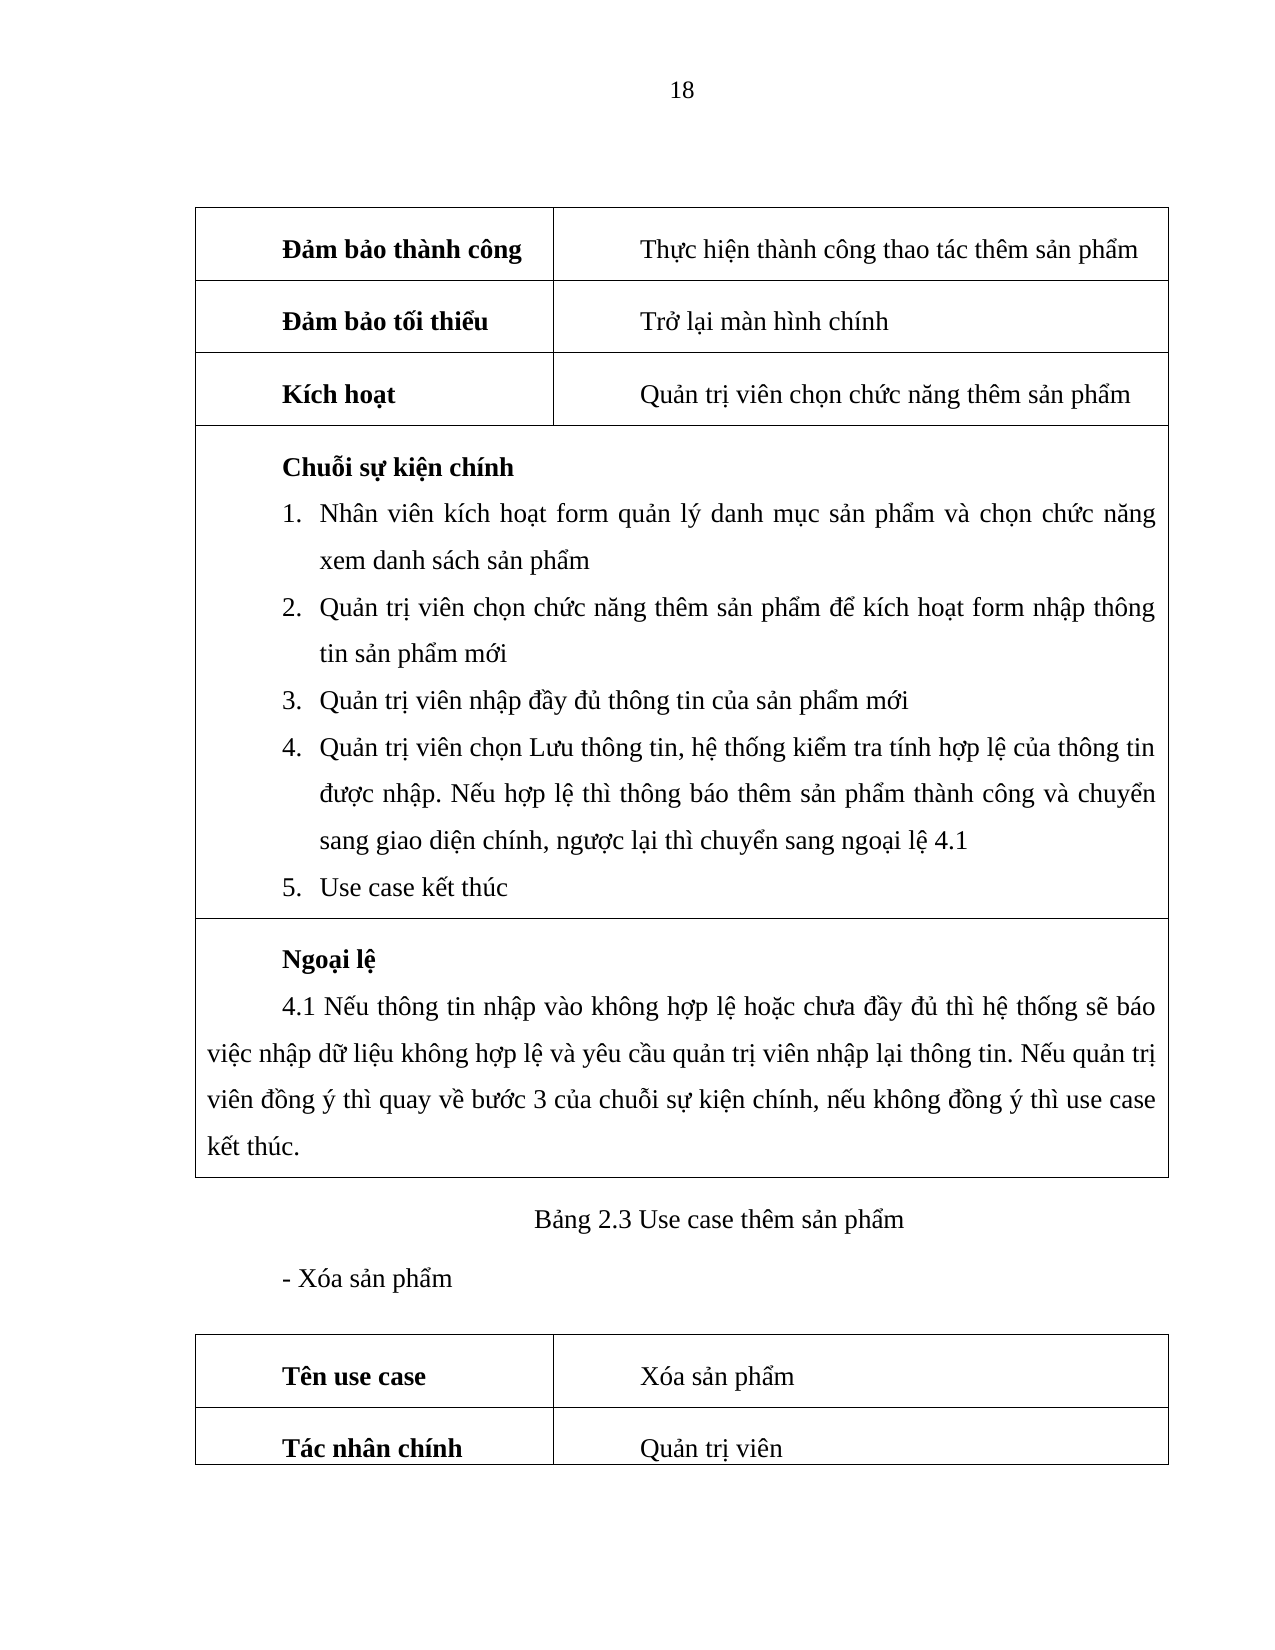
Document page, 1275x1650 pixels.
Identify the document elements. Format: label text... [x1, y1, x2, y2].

text Bảng 2.3 Use case thêm sản phẩm [207, 1203, 1157, 1234]
table_header Tên use case [196, 1335, 553, 1407]
text - Xóa sản phẩm [207, 1262, 1157, 1293]
table_cell Quản trị viên chọn chức năng thêm sản phẩm [554, 353, 1168, 425]
table_cell Quản trị viên [554, 1408, 1168, 1464]
table_cell Đảm bảo thành công [196, 208, 553, 279]
table_cell Kích hoạt [196, 353, 553, 425]
table_cell Tác nhân chính [196, 1408, 553, 1464]
table_header Xóa sản phẩm [554, 1335, 1168, 1407]
table_cell Đảm bảo tối thiểu [196, 281, 553, 352]
table_cell Thực hiện thành công thao tác thêm sản phẩm [554, 208, 1168, 279]
table_cell Trở lại màn hình chính [554, 281, 1168, 352]
table_cell Chuỗi sự kiện chính Nhân viên kích hoạt form quản lý danh mục sản phẩm và chọn chức năng xem danh sách sản phẩm Quản trị viên chọn chức năng thêm sản phẩm để kích hoạt form nhập thông tin sản phẩm mới Quản trị viên nhập đầy đủ thông tin của sản phẩm mới Quản trị viên chọn Lưu thông tin, hệ thống kiểm tra tính hợp lệ của thông tin được nhập. Nếu hợp lệ thì thông báo thêm sản phẩm thành công và chuyển sang giao diện chính, ngược lại thì chuyển sang ngoại lệ 4.1 Use case kết thúc [196, 426, 1168, 918]
table_cell Ngoại lệ 4.1 Nếu thông tin nhập vào không hợp lệ hoặc chưa đầy đủ thì hệ thống sẽ báo việc nhập dữ liệu không hợp lệ và yêu cầu quản trị viên nhập lại thông tin. Nếu quản trị viên đồng ý thì quay về bước 3 của chuỗi sự kiện chính, nếu không đồng ý thì use case kết thúc. [196, 919, 1168, 1177]
